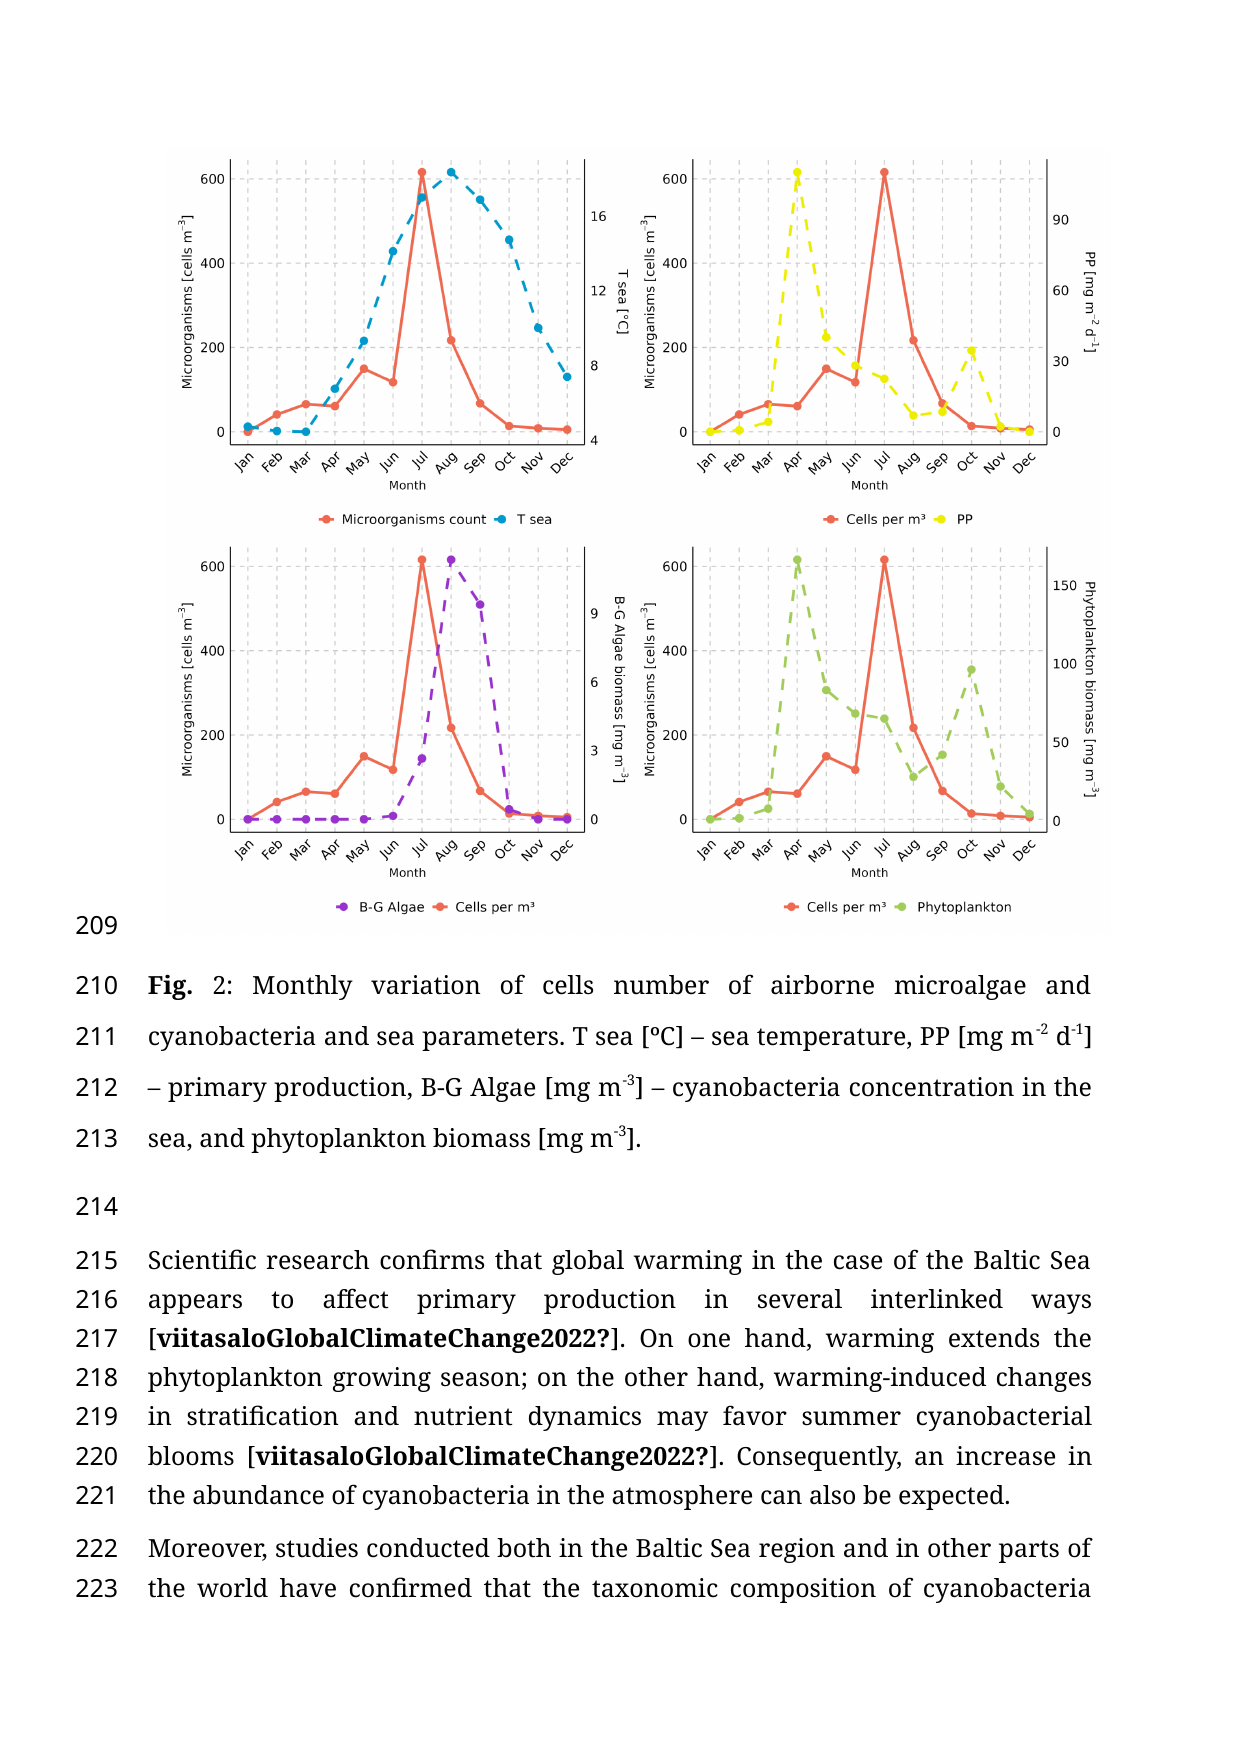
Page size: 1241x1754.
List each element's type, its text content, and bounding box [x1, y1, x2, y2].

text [148, 1531, 1093, 1604]
picture [166, 147, 1111, 934]
text Scientific research confirms that global warming in the case of the Baltic Sea appears to affect primary production in several interlinked ways [viitasaloGlobalClimateChange2022?]. On one hand, warming extends the phytoplankton growing season; on the other hand, warming-induced changes in stratification and nutrient dynamics may favor summer cyanobacterial blooms [viitasaloGlobalClimateChange2022?]. Consequently, an increase in the abundance of cyanobacteria in the atmosphere can also be expected. [148, 1242, 1093, 1511]
